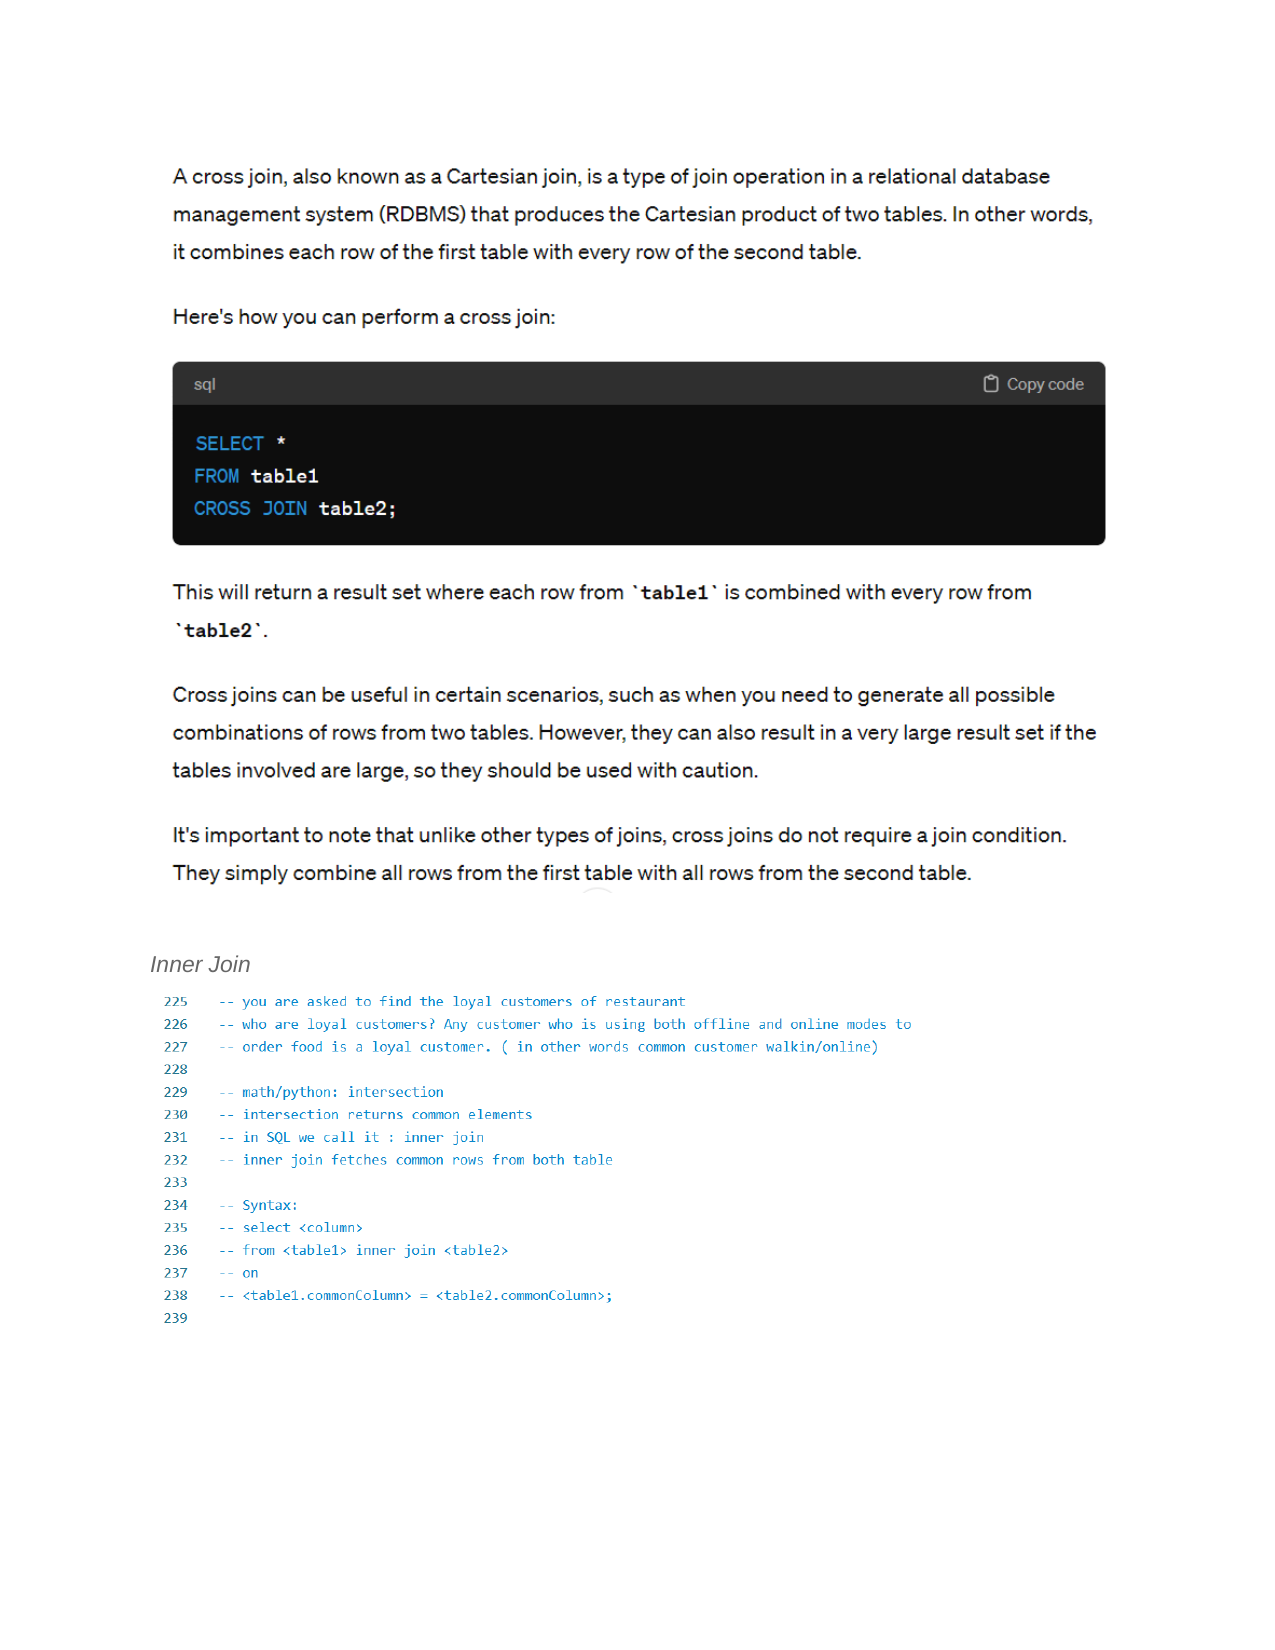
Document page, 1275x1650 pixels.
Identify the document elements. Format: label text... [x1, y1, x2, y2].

subtitle Inner Join [150, 951, 1125, 978]
picture [150, 990, 1125, 1328]
picture [150, 150, 1125, 893]
